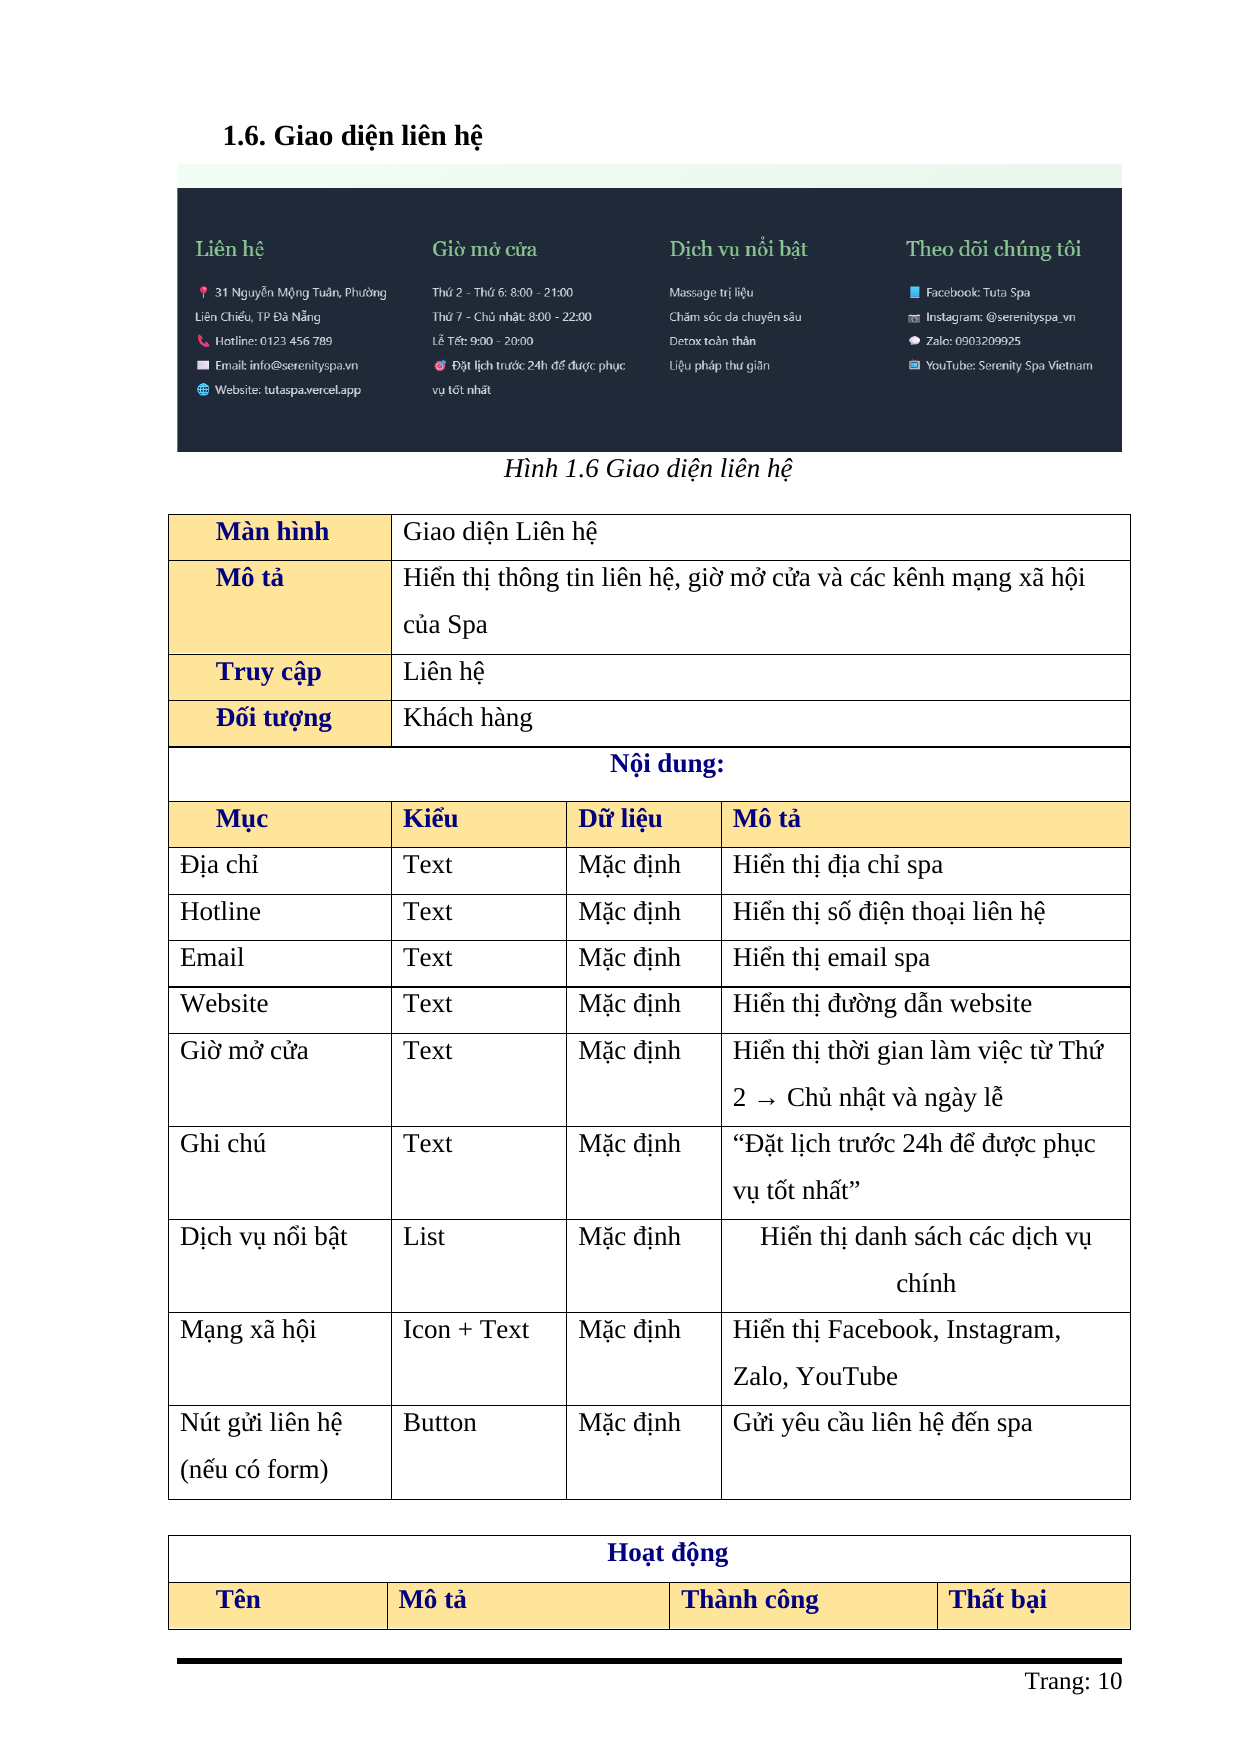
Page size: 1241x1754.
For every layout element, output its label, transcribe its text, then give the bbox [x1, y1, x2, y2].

picture [177, 164, 1122, 452]
table_cell Text [392, 848, 566, 893]
table_cell Mặc định [567, 1313, 721, 1405]
table_cell Nút gửi liên hệ (nếu có form) [169, 1406, 391, 1498]
table_cell Giờ mở cửa [169, 1034, 391, 1126]
subtitle 1.6. Giao diện liên hệ [222, 118, 1122, 152]
table_cell Icon + Text [392, 1313, 566, 1405]
table_cell Mô tả [722, 802, 1130, 847]
table_cell Text [392, 1127, 566, 1219]
table_cell Hiển thị địa chỉ spa [722, 848, 1130, 893]
table_cell Khách hàng [392, 701, 1130, 746]
table_cell Website [169, 988, 391, 1033]
table_cell Mặc định [567, 895, 721, 940]
table_cell Đối tượng [169, 701, 391, 746]
table_cell Hiển thị thời gian làm việc từ Thứ 2 → Chủ nhật và ngày lễ [722, 1034, 1130, 1126]
table_cell “Đặt lịch trước 24h để được phục vụ tốt nhất” [722, 1127, 1130, 1219]
table_cell Gửi yêu cầu liên hệ đến spa [722, 1406, 1130, 1498]
table_cell Button [392, 1406, 566, 1498]
table_cell Mặc định [567, 1034, 721, 1126]
table_cell Liên hệ [392, 655, 1130, 700]
table_cell Hiển thị số điện thoại liên hệ [722, 895, 1130, 940]
table_cell Thất bại [938, 1583, 1130, 1628]
table_cell Mặc định [567, 941, 721, 986]
table_cell Text [392, 988, 566, 1033]
table_cell Hiển thị đường dẫn website [722, 988, 1130, 1033]
table_cell Hiển thị Facebook, Instagram, Zalo, YouTube [722, 1313, 1130, 1405]
table_header Giao diện Liên hệ [392, 515, 1130, 560]
table_cell Mô tả [388, 1583, 669, 1628]
table_cell Mặc định [567, 1406, 721, 1498]
table_cell Mặc định [567, 1220, 721, 1312]
table_cell Dịch vụ nổi bật [169, 1220, 391, 1312]
table_cell Hotline [169, 895, 391, 940]
table_cell Mục [169, 802, 391, 847]
table_cell Hiển thị email spa [722, 941, 1130, 986]
table_cell Text [392, 941, 566, 986]
table_cell Dữ liệu [567, 802, 721, 847]
table_cell Hiển thị danh sách các dịch vụ chính [722, 1220, 1130, 1312]
table_cell Kiểu [392, 802, 566, 847]
table_cell Tên [169, 1583, 387, 1628]
table_cell Text [392, 1034, 566, 1126]
table_cell Địa chỉ [169, 848, 391, 893]
table_cell Mặc định [567, 988, 721, 1033]
table_cell Nội dung: [169, 748, 1130, 801]
table_cell Thành công [670, 1583, 937, 1628]
table_cell Email [169, 941, 391, 986]
table_cell Truy cập [169, 655, 391, 700]
table_cell List [392, 1220, 566, 1312]
table_cell Text [392, 895, 566, 940]
table_header Màn hình [169, 515, 391, 560]
table_cell Mặc định [567, 848, 721, 893]
table_cell Mô tả [169, 561, 391, 653]
table_cell Mạng xã hội [169, 1313, 391, 1405]
text Hình 1.6 Giao diện liên hệ [177, 452, 1122, 483]
table_header Hoạt động [169, 1536, 1130, 1582]
table_cell Mặc định [567, 1127, 721, 1219]
table_cell Hiển thị thông tin liên hệ, giờ mở cửa và các kênh mạng xã hội của Spa [392, 561, 1130, 653]
table_cell Ghi chú [169, 1127, 391, 1219]
